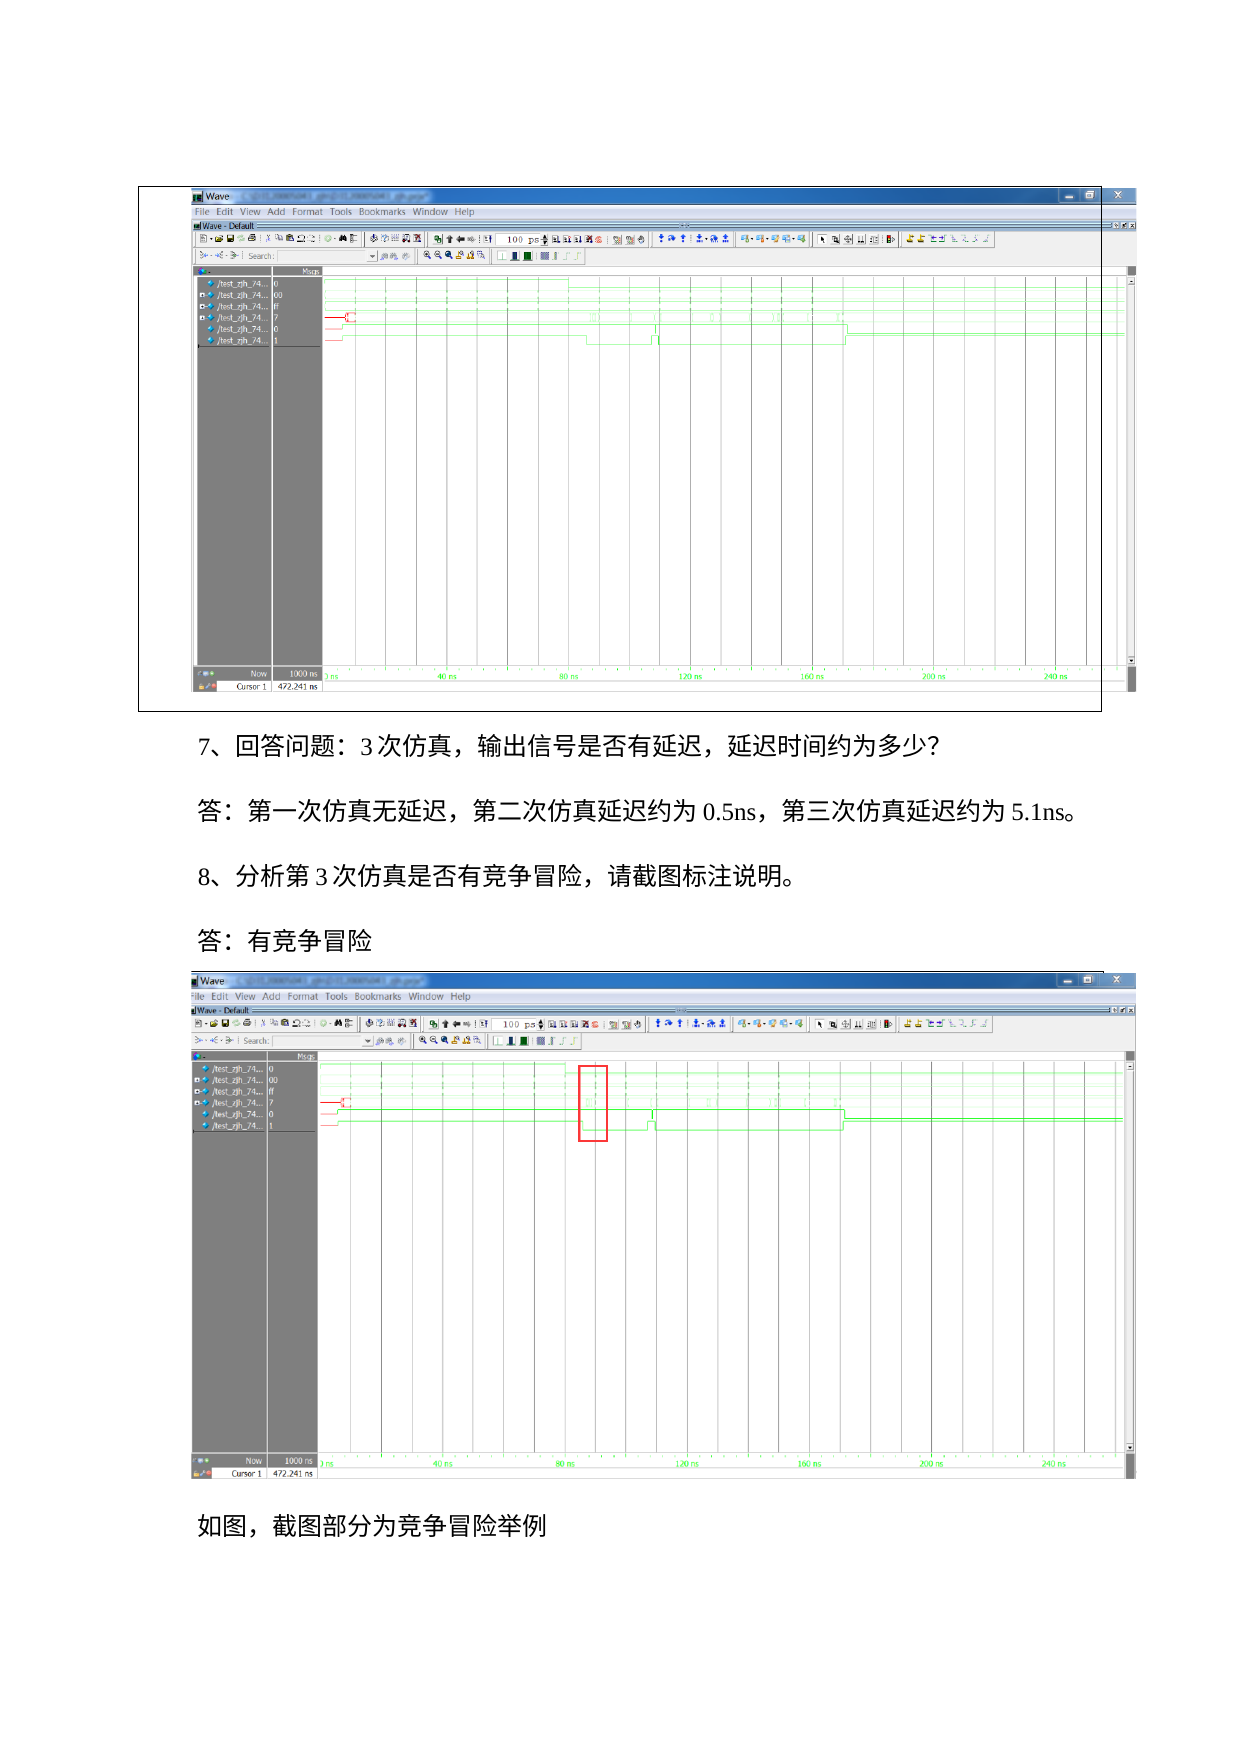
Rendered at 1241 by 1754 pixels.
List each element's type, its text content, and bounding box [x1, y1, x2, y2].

text 如图，截图部分为竞争冒险举例 [148, 1492, 1092, 1557]
picture [1102, 188, 1137, 692]
text 8、分析第3次仿真是否有竞争冒险，请截图标注说明。 [148, 842, 1092, 907]
picture [191, 188, 1101, 692]
text 答：有竞争冒险 [148, 907, 1092, 972]
picture [191, 971, 1137, 1479]
text 答：第一次仿真无延迟，第二次仿真延迟约为0.5ns，第三次仿真延迟约为5.1ns。 [148, 777, 1092, 842]
text 7、回答问题：3次仿真，输出信号是否有延迟，延迟时间约为多少？ [148, 712, 1092, 777]
